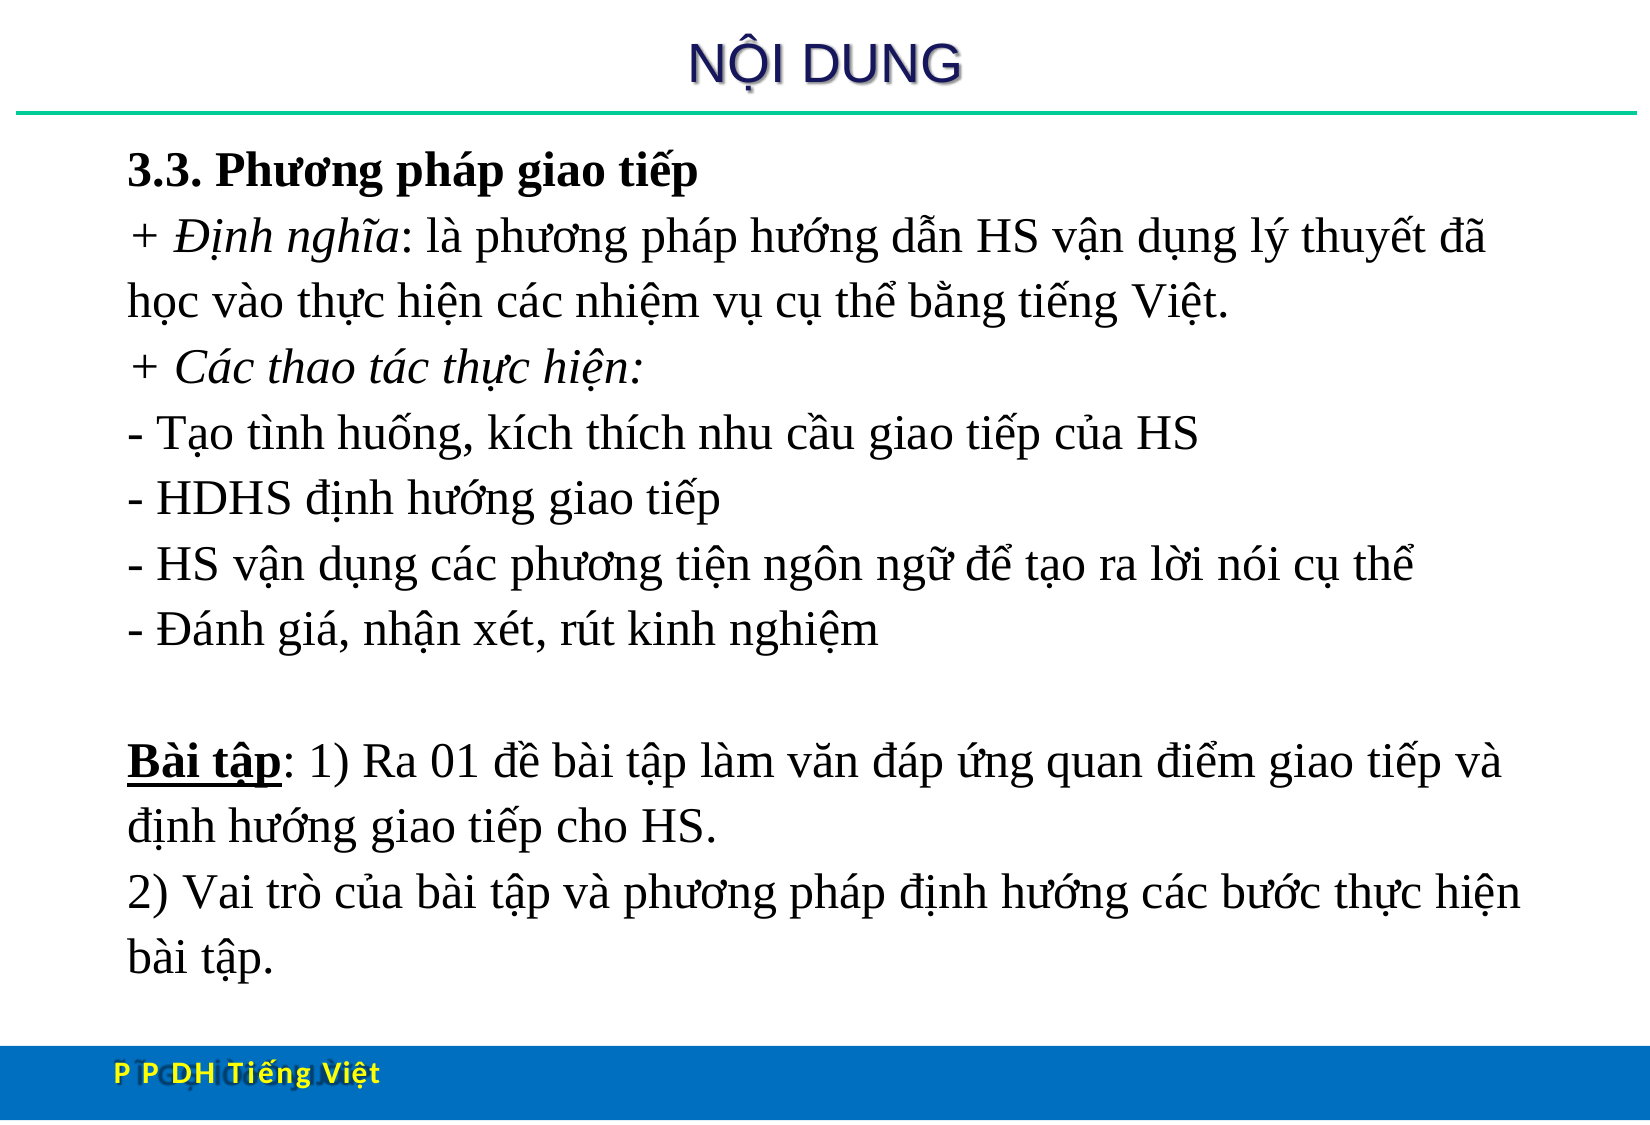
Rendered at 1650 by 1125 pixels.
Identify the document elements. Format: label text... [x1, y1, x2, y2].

text Bài tập: 1) Ra 01 đề bài tập làm văn đáp ứng quan điểm giao tiếp và định hướng giao tiếp cho HS. [127, 731, 1513, 854]
text P P DH Tiếng Việt [113, 1053, 1563, 1092]
text - Tạo tình huống, kích thích nhu cầu giao tiếp của HS - HDHS định hướng giao tiếp [127, 402, 1211, 526]
text - HS vận dụng các phương tiện ngôn ngữ để tạo ra lời nói cụ thể - Đánh giá, nhận xét, rút kinh nghiệm [127, 533, 1426, 657]
picture [93, 1043, 389, 1115]
text 2) Vai trò của bài tập và phương pháp định hướng các bước thực hiện bài tập. [127, 862, 1532, 985]
text + Định nghĩa: là phương pháp hướng dẫn HS vận dụng lý thuyết đã học vào thực hiện các nhiệm vụ cụ thể bằng tiếng Việt. [127, 205, 1499, 328]
text NỘI DUNG [687, 31, 1563, 94]
picture [653, 10, 1001, 133]
text + Các thao tác thực hiện: [127, 336, 1563, 394]
text 3.3. Phương pháp giao tiếp [127, 139, 1563, 197]
